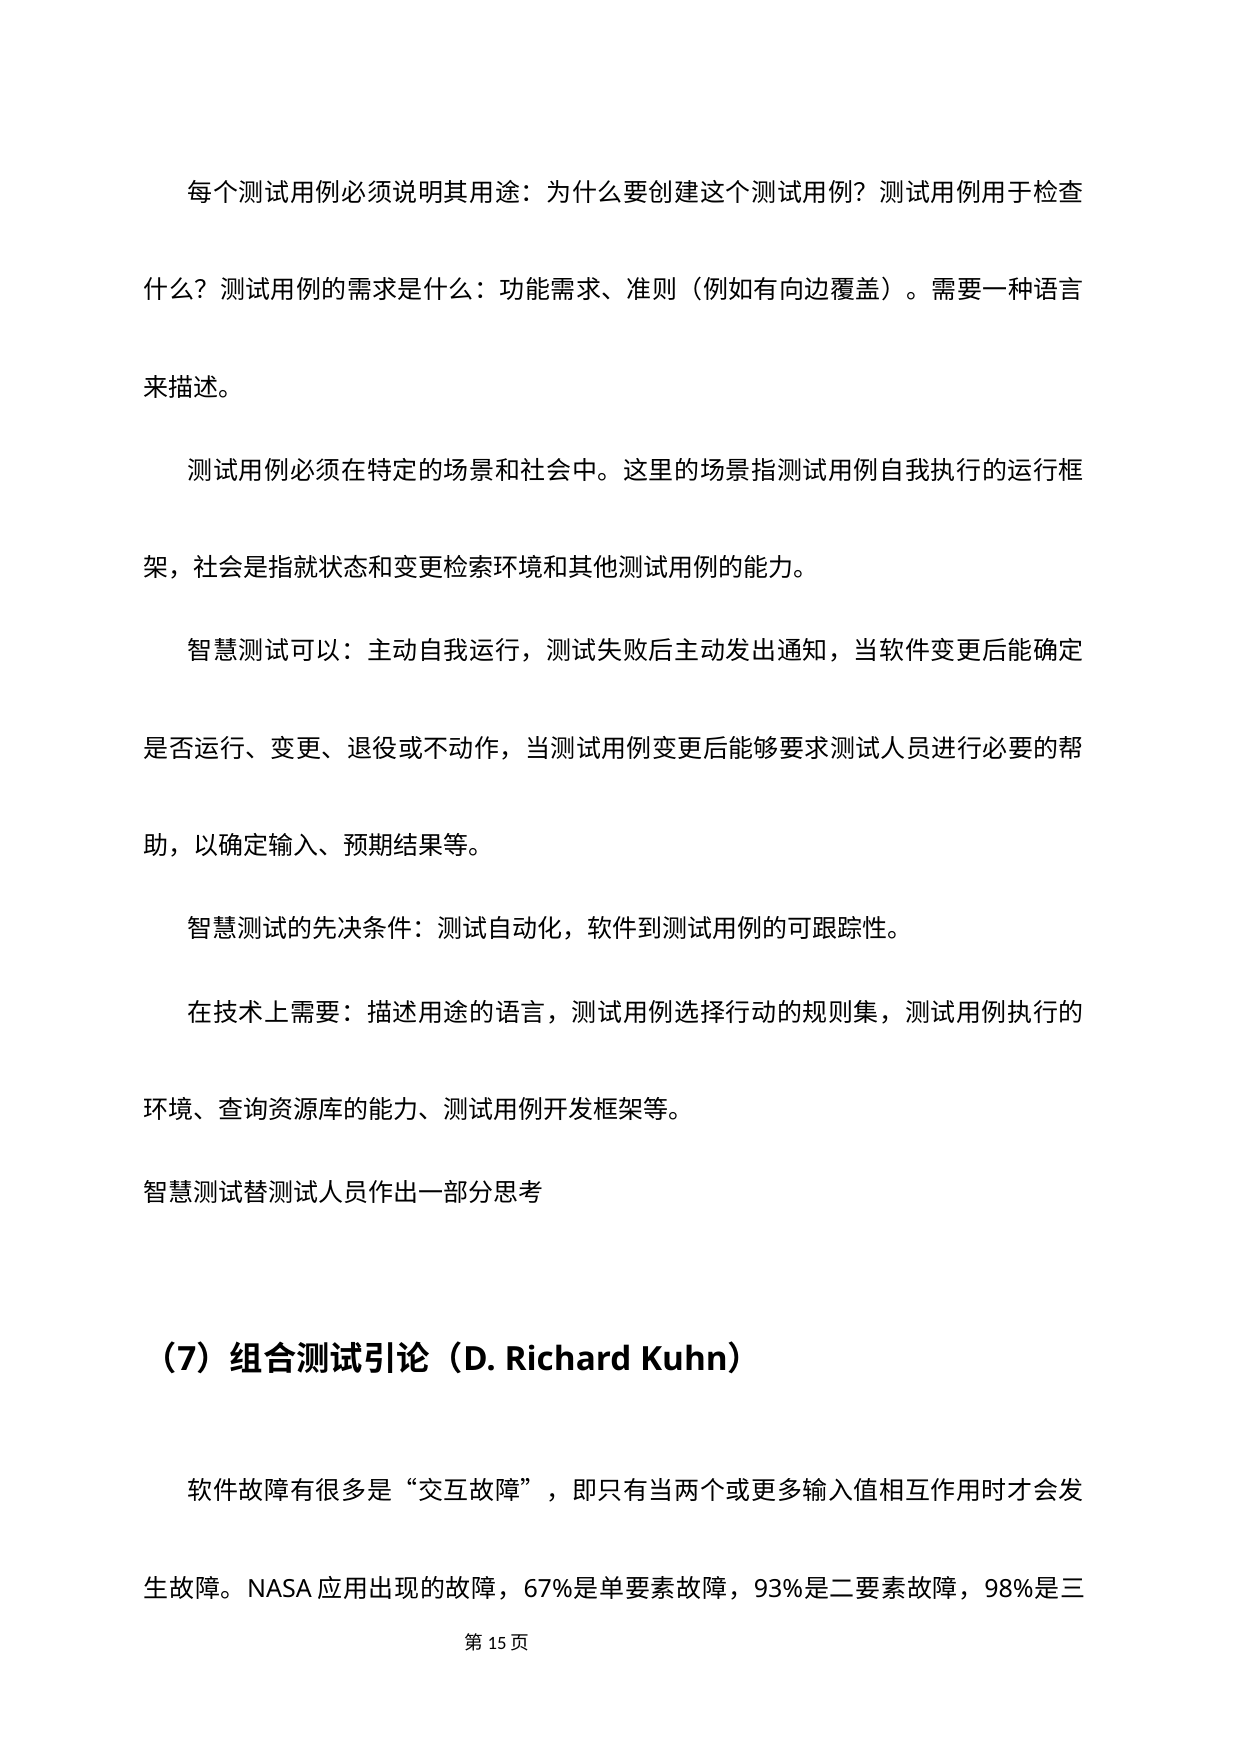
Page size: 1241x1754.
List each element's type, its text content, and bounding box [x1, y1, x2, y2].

text 智慧测试替测试人员作出一部分思考 [144, 1158, 1085, 1223]
text 测试用例必须在特定的场景和社会中。这里的场景指测试用例自我执行的运行框架，社会是指就状态和变更检索环境和其他测试用例的能力。 [144, 436, 1085, 598]
text 在技术上需要：描述用途的语言，测试用例选择行动的规则集，测试用例执行的环境、查询资源库的能力、测试用例开发框架等。 [144, 978, 1085, 1140]
text 每个测试用例必须说明其用途：为什么要创建这个测试用例？测试用例用于检查什么？测试用例的需求是什么：功能需求、准则（例如有向边覆盖）。需要一种语言来描述。 [144, 158, 1085, 418]
subtitle （7）组合测试引论（D. Richard Kuhn） [144, 1323, 1085, 1388]
text 智慧测试的先决条件：测试自动化，软件到测试用例的可跟踪性。 [144, 894, 1085, 959]
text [144, 1456, 1085, 1619]
text 智慧测试可以：主动自我运行，测试失败后主动发出通知，当软件变更后能确定是否运行、变更、退役或不动作，当测试用例变更后能够要求测试人员进行必要的帮助，以确定输入、预期结果等。 [144, 616, 1085, 876]
